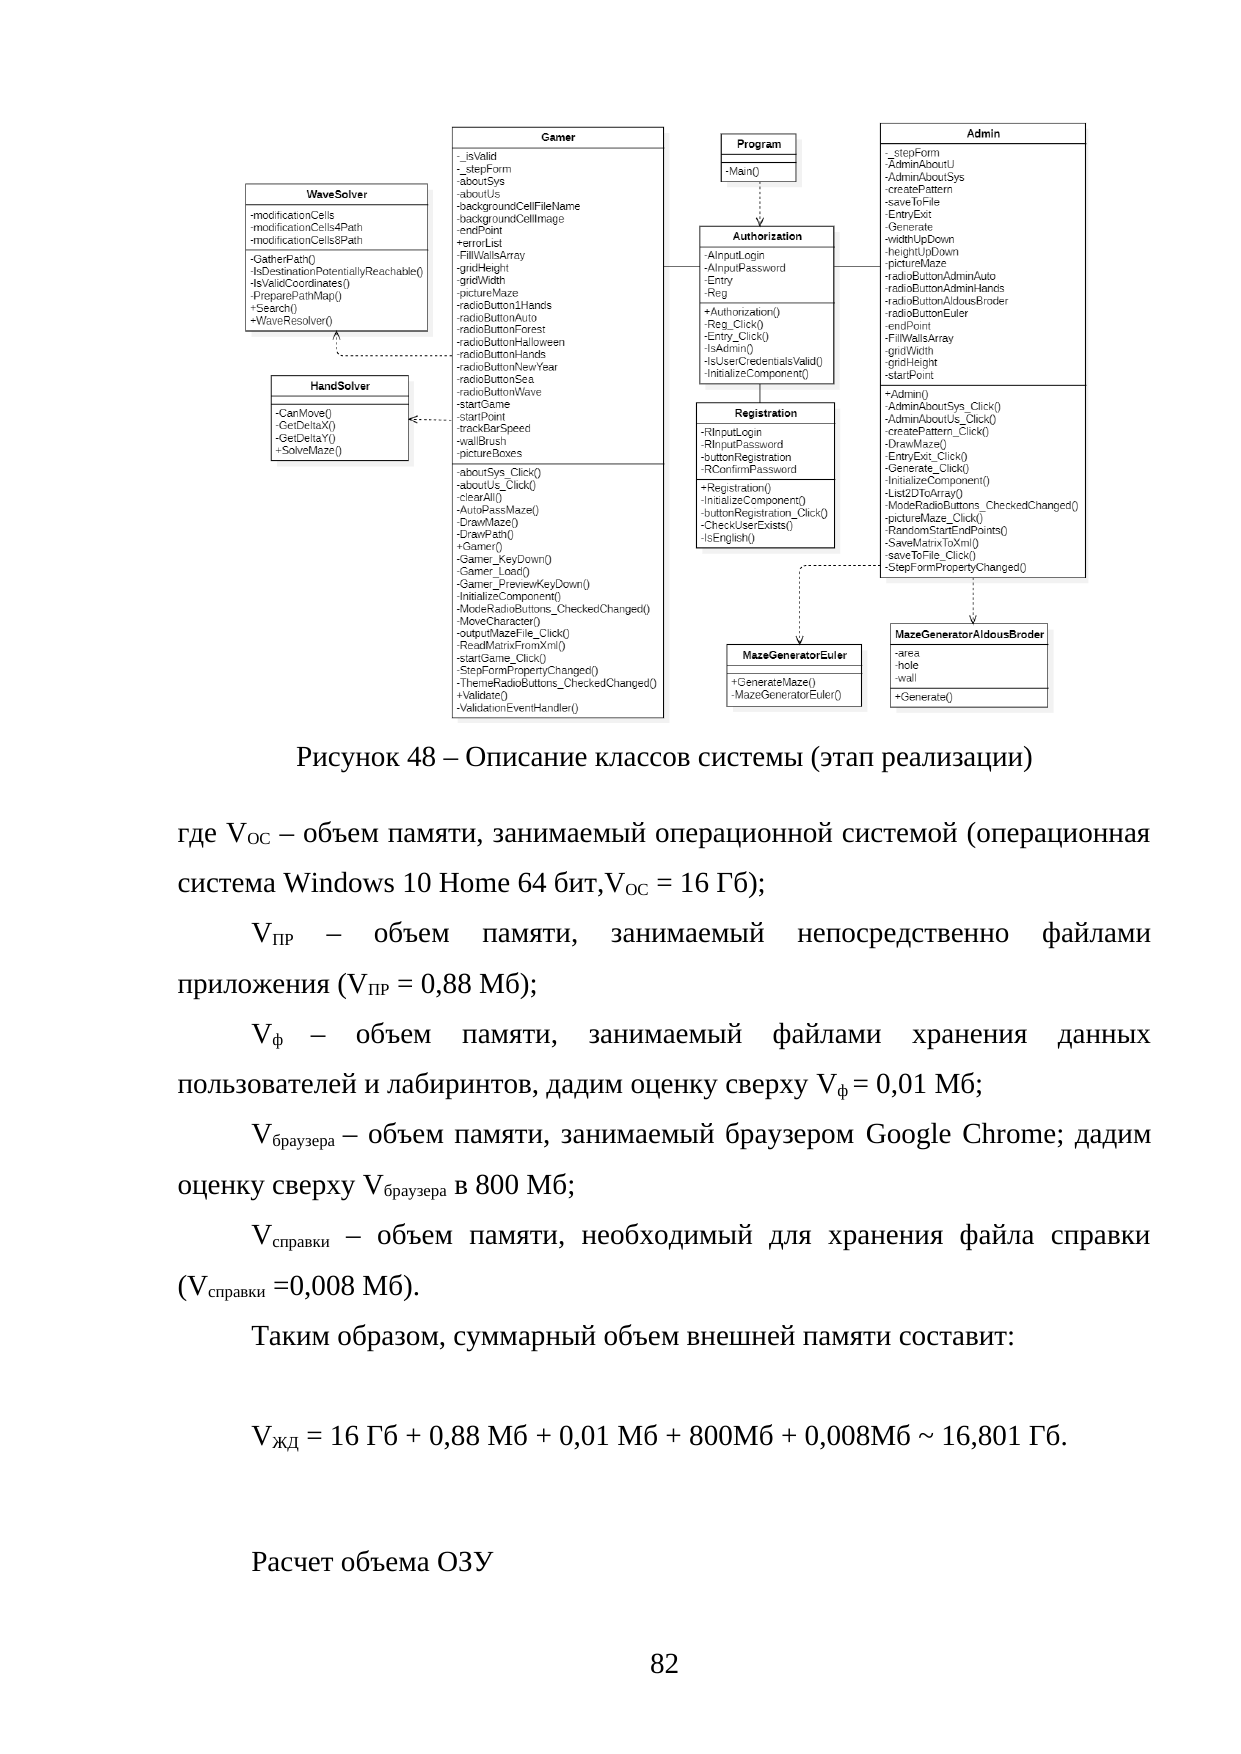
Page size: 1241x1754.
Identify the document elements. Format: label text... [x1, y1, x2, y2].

text Vф – объем памяти, занимаемый файлами хранения данных пользователей и лабиринтов, дадим оценку сверху Vф = 0,01 Мб; [177, 1016, 1152, 1100]
text Vбраузера – объем памяти, занимаемый браузером Google Chrome; дадим оценку сверху Vбраузера в 800 Мб; [177, 1117, 1152, 1201]
text VЖД = 16 Гб + 0,88 Мб + 0,01 Мб + 800Мб + 0,008Мб ~ 16,801 Гб. [177, 1418, 1152, 1452]
text Таким образом, суммарный объем внешней памяти составит: [177, 1318, 1152, 1351]
picture [240, 118, 1089, 723]
text где VОС – объем памяти, занимаемый операционной системой (операционная система Windows 10 Home 64 бит,VОС = 16 Гб); [177, 815, 1152, 899]
text VПР – объем памяти, занимаемый непосредственно файлами приложения (VПР = 0,88 Мб); [177, 915, 1152, 999]
text Расчет объема ОЗУ [177, 1544, 1152, 1578]
text Vсправки – объем памяти, необходимый для хранения файла справки (Vсправки =0,008 Мб). [177, 1217, 1152, 1301]
